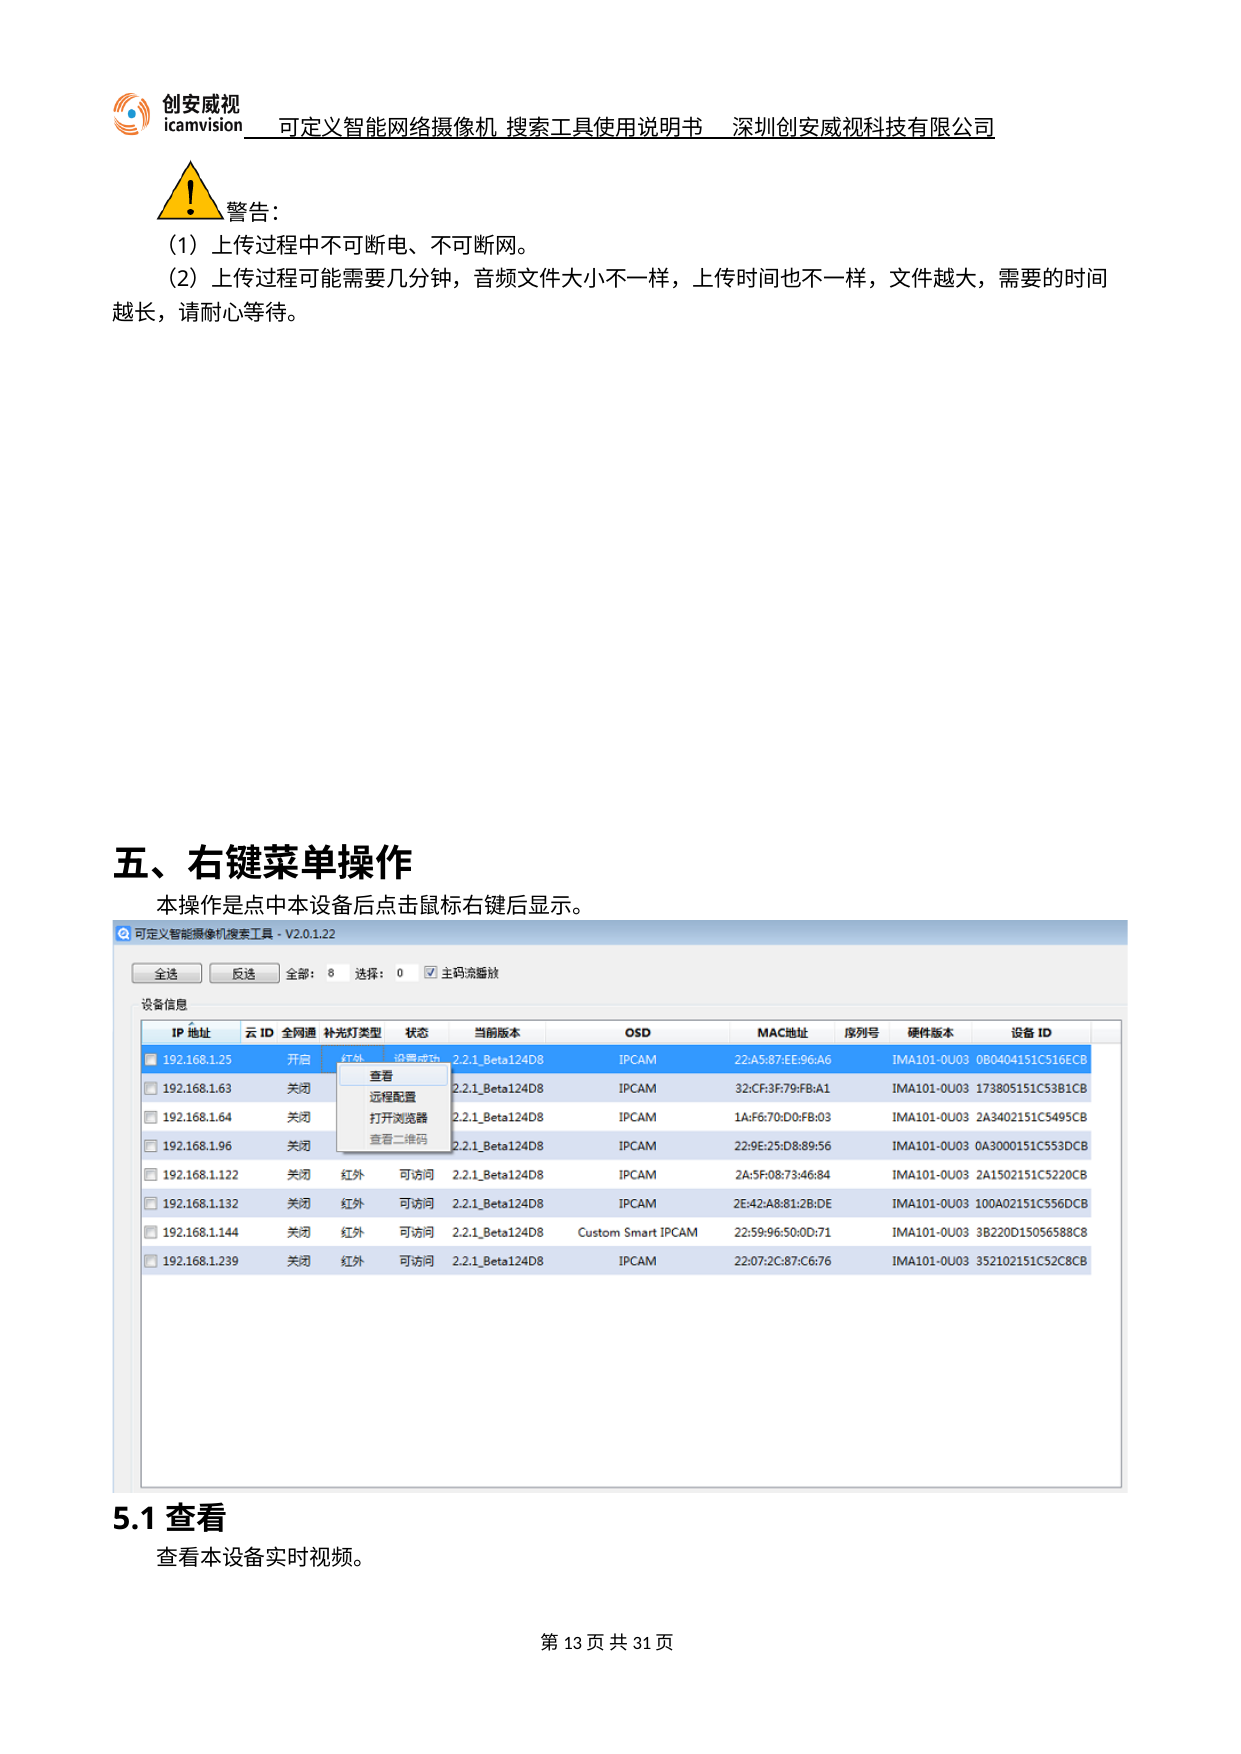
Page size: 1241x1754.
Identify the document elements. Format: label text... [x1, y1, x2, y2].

text （1）上传过程中不可断电、不可断网。 [112, 226, 1128, 260]
text 警告： [112, 159, 1128, 226]
picture [112, 90, 244, 136]
picture [154, 158, 227, 221]
picture [112, 920, 1128, 1493]
text （2）上传过程可能需要几分钟，音频文件大小不一样，上传时间也不一样，文件越大，需要的时间越长，请耐心等待。 [112, 260, 1128, 326]
subtitle 五、右键菜单操作 [112, 832, 1128, 887]
text 本操作是点中本设备后点击鼠标右键后显示。 [112, 887, 1128, 920]
text 查看本设备实时视频。 [112, 1538, 1128, 1572]
subtitle 5.1 查看 [112, 1493, 1128, 1538]
